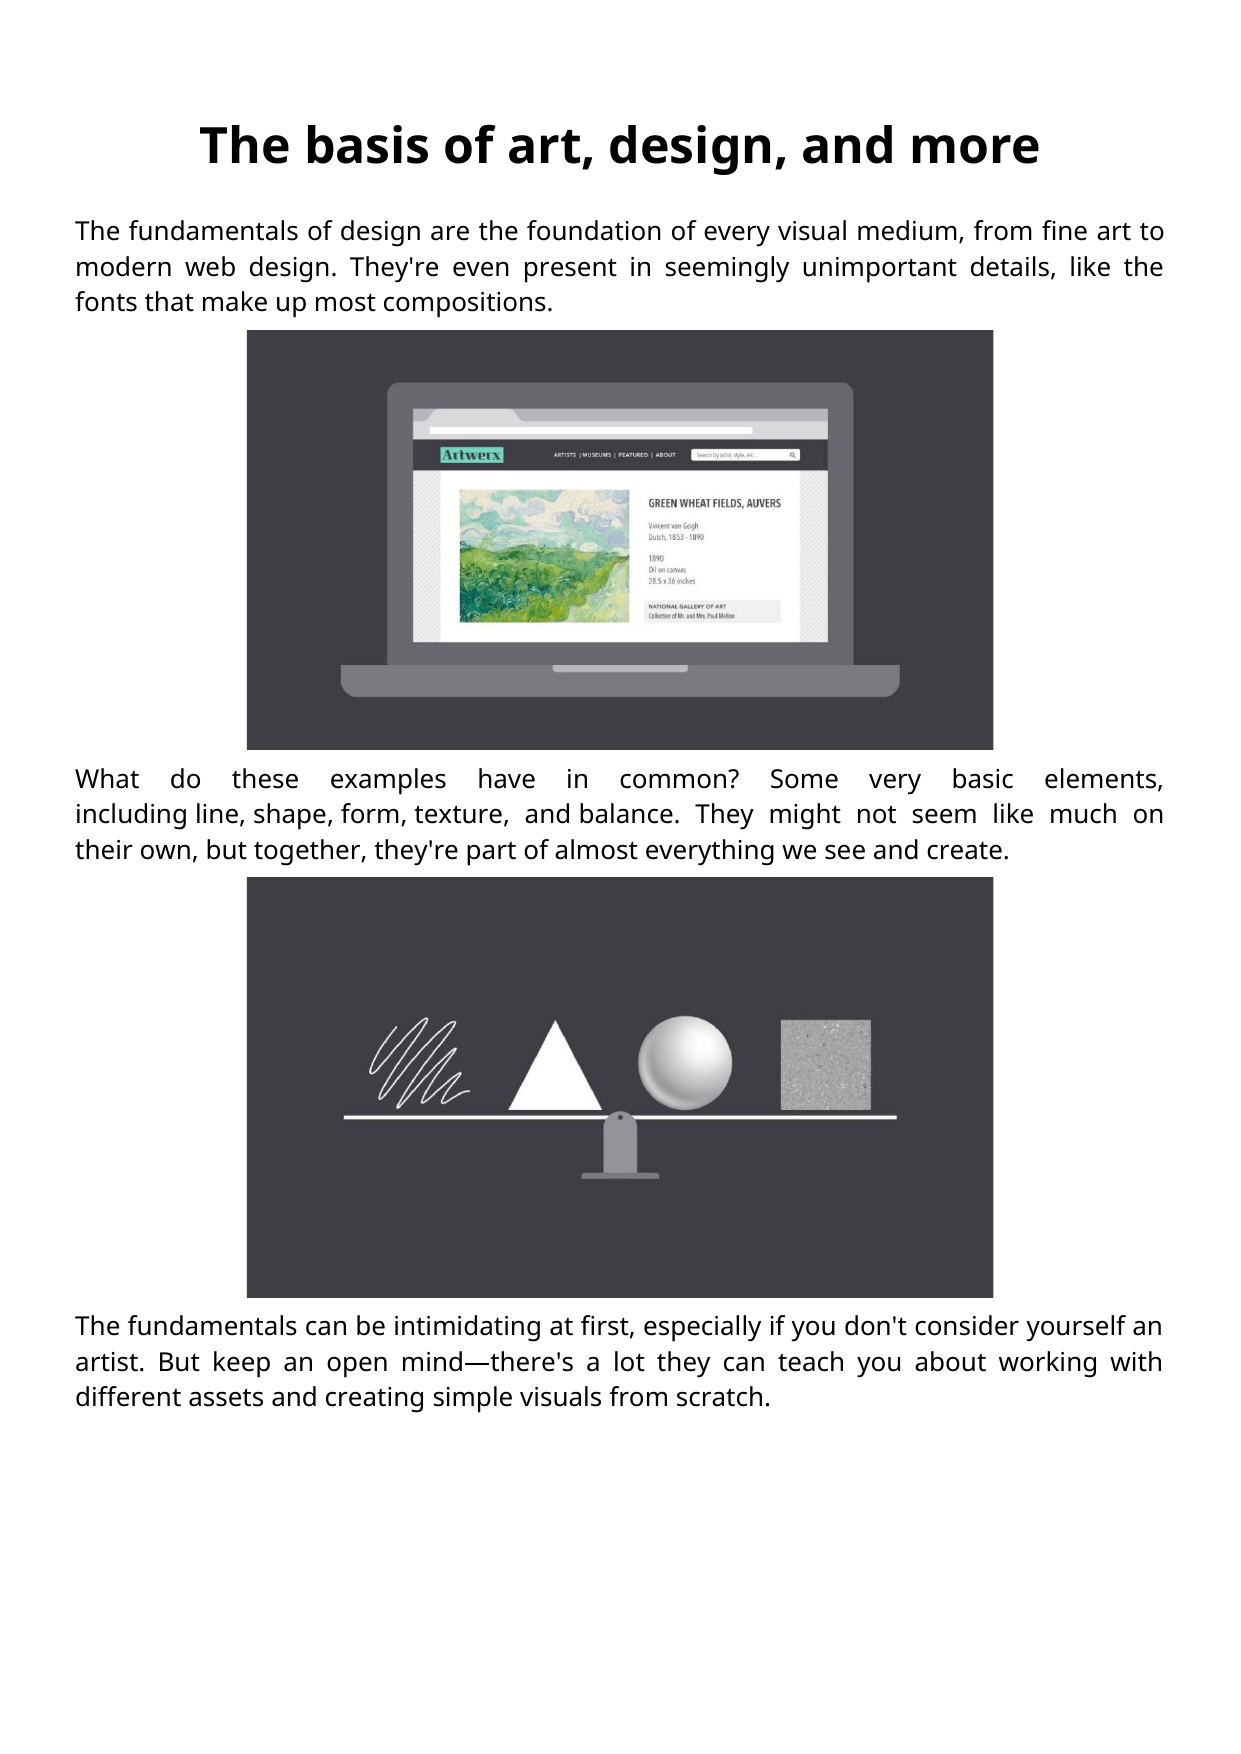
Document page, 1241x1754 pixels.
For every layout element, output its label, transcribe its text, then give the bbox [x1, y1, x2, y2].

text What do these examples have in common? Some very basic elements, including line, shape, form, texture, and balance. They might not seem like much on their own, but together, they're part of almost everything we see and create. [75, 760, 1165, 867]
text The fundamentals of design are the foundation of every visual medium, from fine art to modern web design. They're even present in seemingly unimportant details, like the fonts that make up most compositions. [75, 213, 1165, 319]
picture [246, 877, 994, 1298]
text The fundamentals can be intimidating at first, especially if you don't consider yourself an artist. But keep an open mind—there's a lot they can teach you about working with different assets and creating simple visuals from scratch. [75, 1308, 1165, 1414]
picture [246, 330, 994, 750]
subtitle The basis of art, design, and more [75, 110, 1165, 178]
